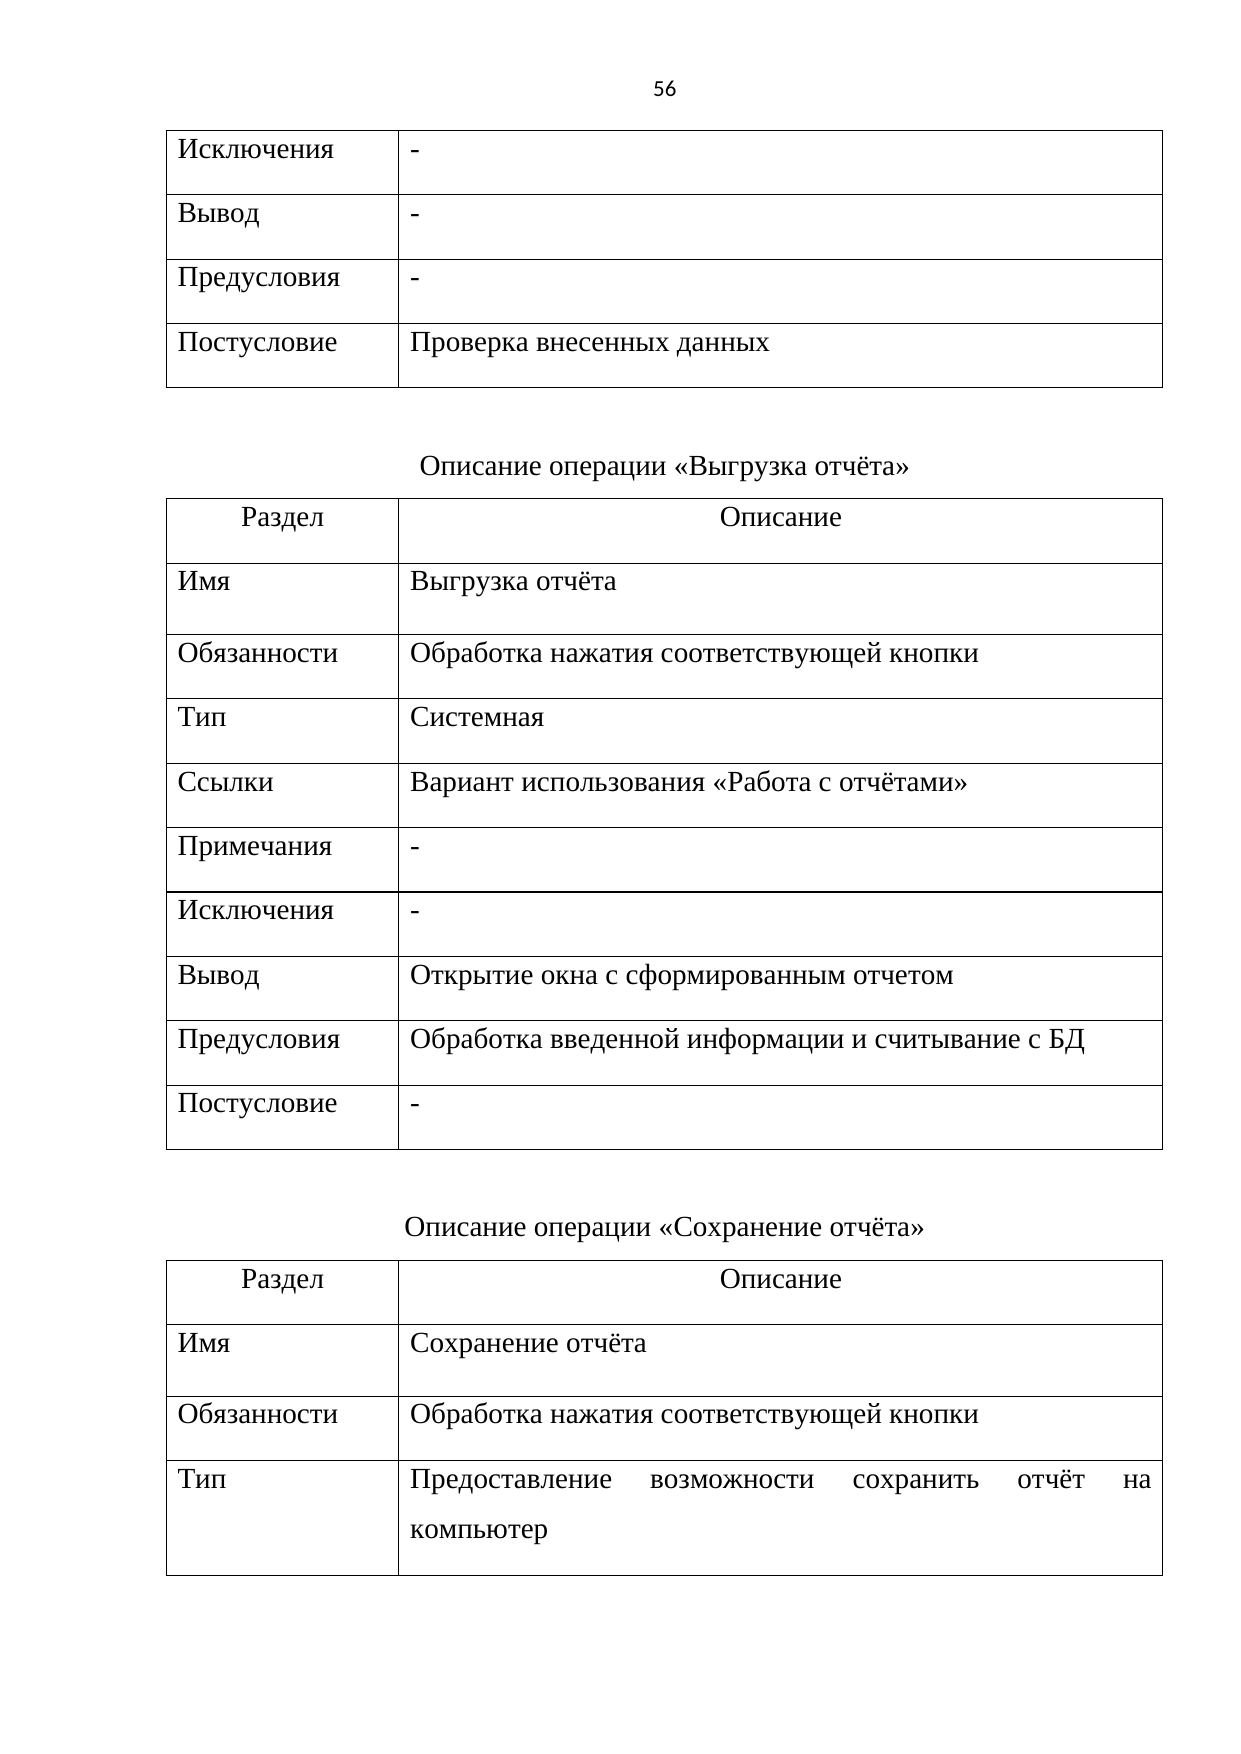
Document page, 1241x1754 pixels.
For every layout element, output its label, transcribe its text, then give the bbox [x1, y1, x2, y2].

table_cell Предусловия [167, 1021, 398, 1084]
table_cell Обработка введенной информации и считывание с БД [399, 1021, 1162, 1084]
table_cell - [399, 131, 1162, 194]
table_cell Имя [167, 564, 398, 634]
table_header Раздел [167, 1261, 398, 1324]
table_header Описание [399, 499, 1162, 562]
table_cell Вывод [167, 195, 398, 258]
table_cell Системная [399, 699, 1162, 763]
table_cell Открытие окна с сформированным отчетом [399, 957, 1162, 1020]
table_cell Постусловие [167, 324, 398, 387]
table_cell Тип [167, 1461, 398, 1575]
table_cell - [399, 260, 1162, 323]
table_cell Исключения [167, 893, 398, 956]
table_cell Обязанности [167, 1397, 398, 1460]
table_header Описание [399, 1261, 1162, 1324]
text Описание операции «Сохранение отчёта» [177, 1209, 1152, 1243]
table_header Раздел [167, 499, 398, 562]
table_cell Предусловия [167, 260, 398, 323]
table_cell Постусловие [167, 1086, 398, 1149]
table_cell Обработка нажатия соответствующей кнопки [399, 1397, 1162, 1460]
table_cell Вариант использования «Работа с отчётами» [399, 764, 1162, 827]
table_cell Сохранение отчёта [399, 1325, 1162, 1396]
table_cell Обработка нажатия соответствующей кнопки [399, 635, 1162, 698]
table_cell Тип [167, 699, 398, 763]
table_cell Проверка внесенных данных [399, 324, 1162, 387]
table_cell Исключения [167, 131, 398, 194]
table_cell - [399, 893, 1162, 956]
table_cell Вывод [167, 957, 398, 1020]
table_cell Выгрузка отчёта [399, 564, 1162, 634]
table_cell - [399, 195, 1162, 258]
table_cell Имя [167, 1325, 398, 1396]
table_cell Ссылки [167, 764, 398, 827]
table_cell - [399, 828, 1162, 891]
table_cell - [399, 1086, 1162, 1149]
text Описание операции «Выгрузка отчёта» [177, 448, 1152, 481]
table_cell Обязанности [167, 635, 398, 698]
table_cell Предоставление возможности сохранить отчёт на компьютер [399, 1461, 1162, 1575]
table_cell Примечания [167, 828, 398, 891]
